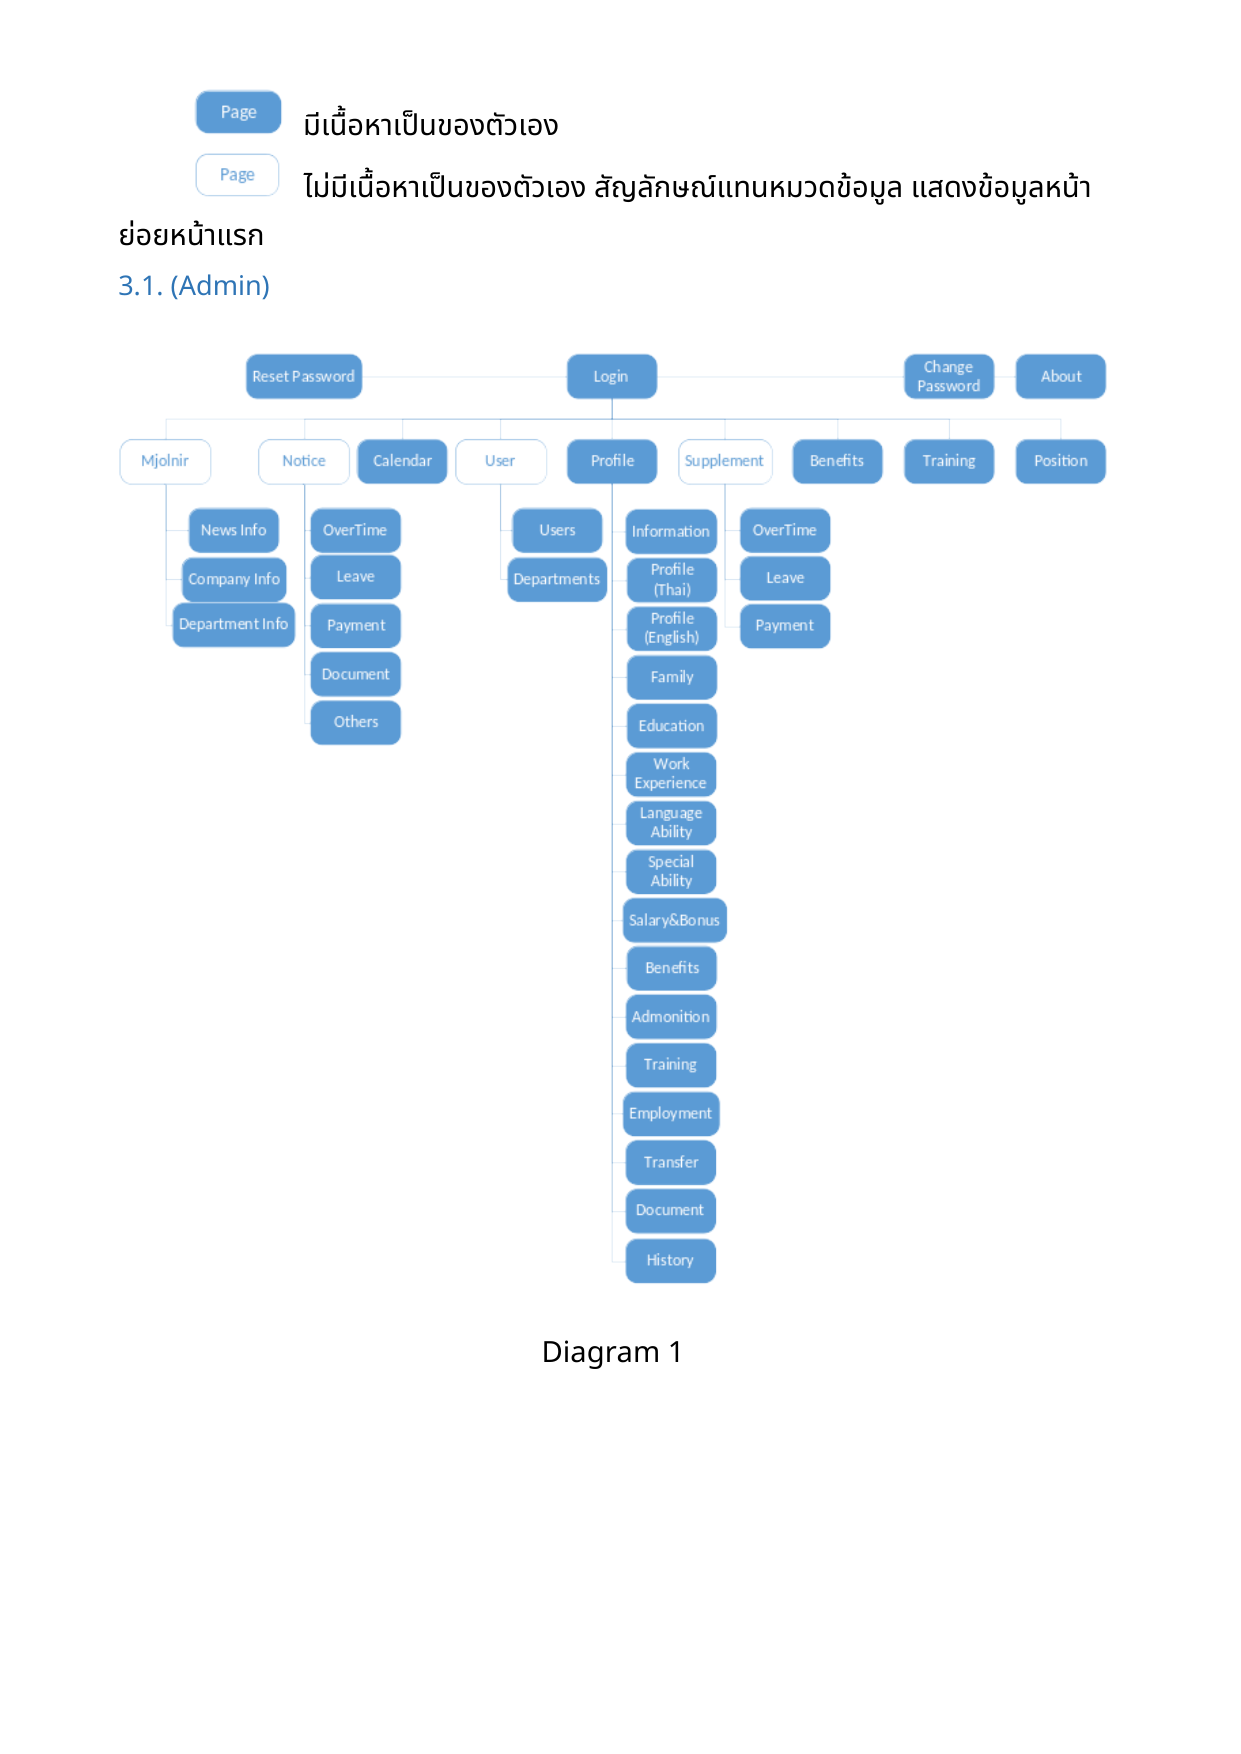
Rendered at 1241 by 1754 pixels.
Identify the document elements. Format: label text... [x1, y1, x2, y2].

subtitle 3.1. (Admin) [118, 266, 1107, 303]
text มีเนื้อหาเป็นของตัวเอง [118, 89, 1107, 148]
text Diagram 1 [118, 1331, 1107, 1371]
text ไม่มีเนื้อหาเป็นของตัวเอง สัญลักษณ์แทนหมวดข้อมูล แสดงข้อมูลหน้าย่อยหน้าแรก [118, 152, 1107, 258]
